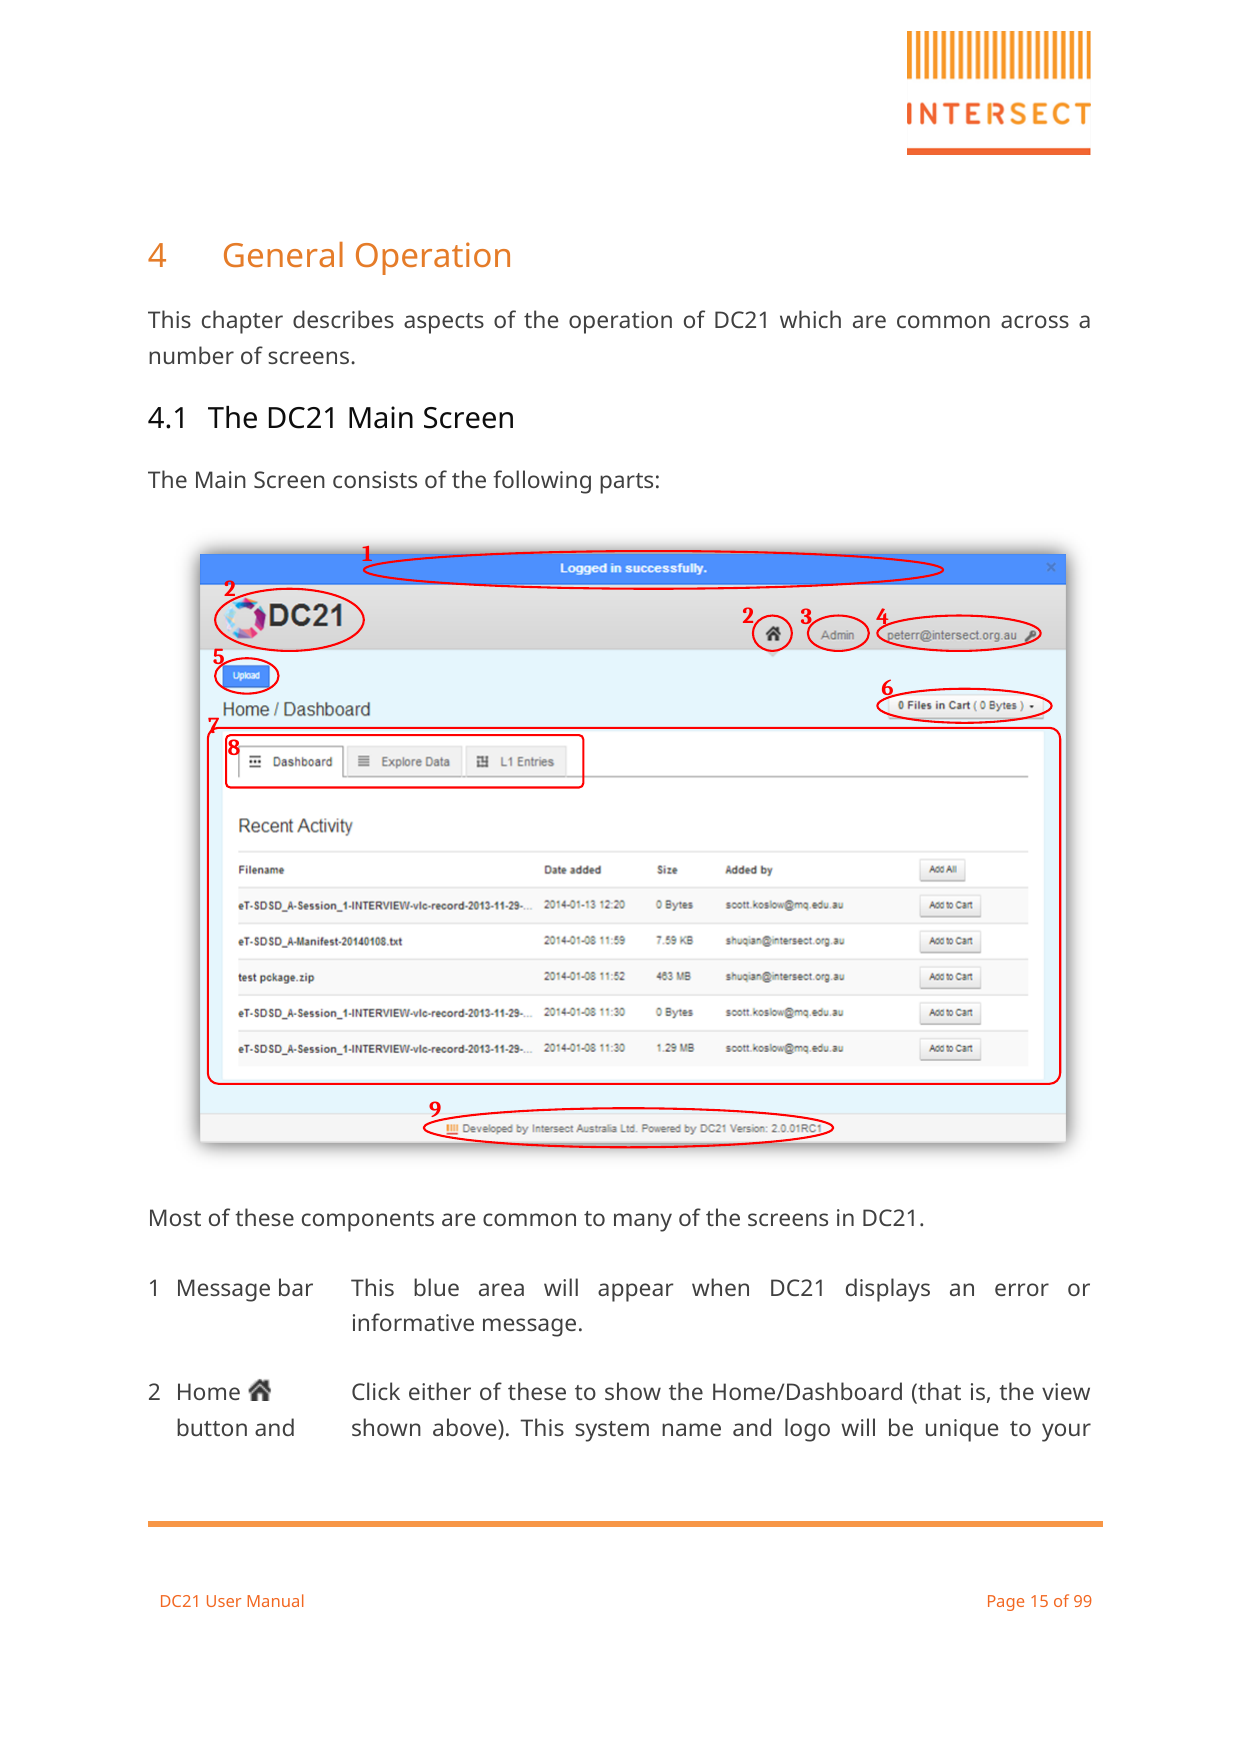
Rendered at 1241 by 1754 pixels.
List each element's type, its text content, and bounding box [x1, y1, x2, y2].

table_header Message bar [164, 1259, 339, 1363]
text Most of these components are common to many of the screens in DC21. [148, 1202, 1092, 1233]
table_header 1 [136, 1259, 164, 1363]
text The Main Screen consists of the following parts: [148, 463, 1092, 495]
picture [246, 1375, 274, 1401]
picture [905, 29, 1093, 157]
table_header This blue area will appear when DC21 displays an error or informative message. [340, 1259, 1103, 1363]
picture [166, 520, 1100, 1177]
text This chapter describes aspects of the operation of DC21 which are common across a number of screens. [148, 304, 1092, 372]
subtitle The DC21 Main Screen [148, 397, 1092, 437]
table_cell Home button and System Logo [164, 1363, 339, 1443]
table_cell 2 [136, 1363, 164, 1443]
subtitle General Operation [148, 231, 1092, 277]
